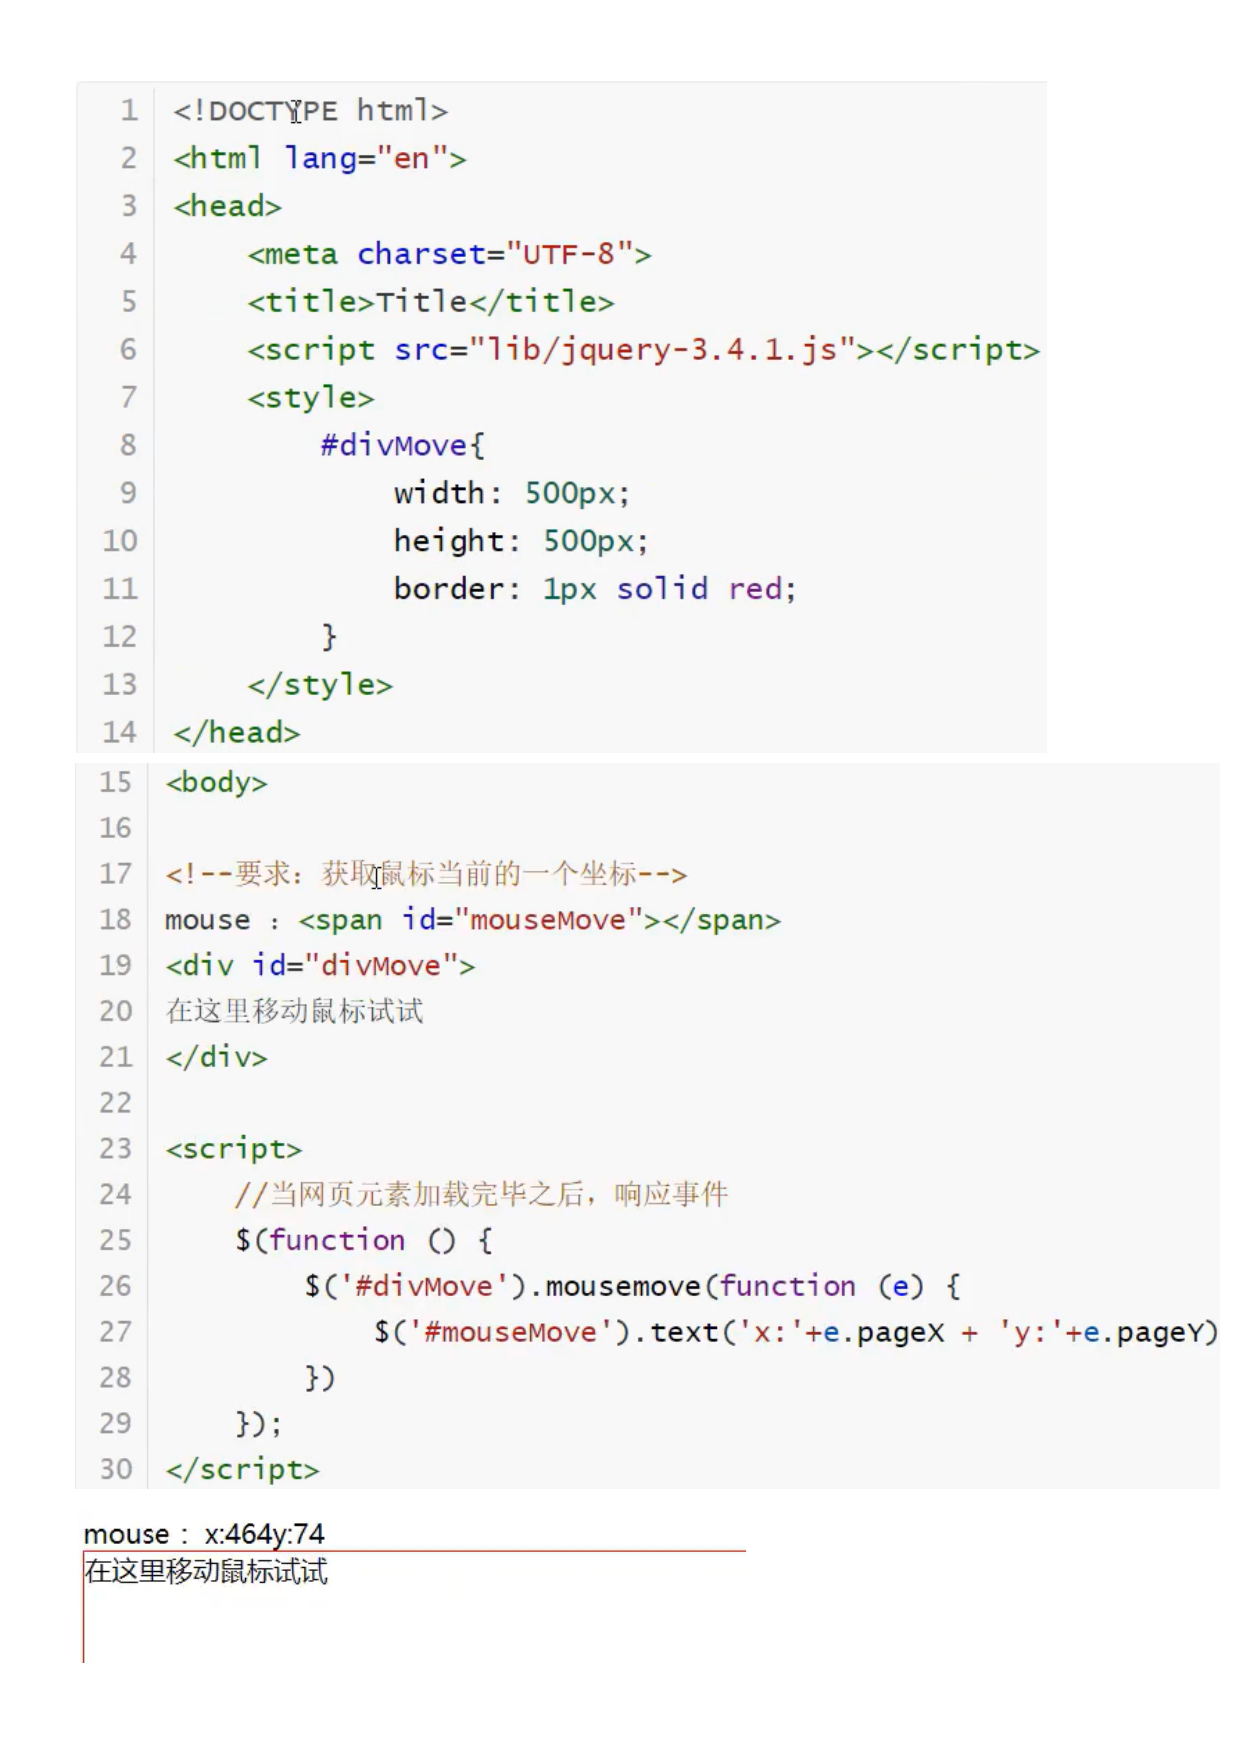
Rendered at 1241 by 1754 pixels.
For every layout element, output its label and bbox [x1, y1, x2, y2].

picture [75, 80, 1048, 753]
picture [75, 763, 1221, 1489]
picture [75, 1510, 747, 1663]
